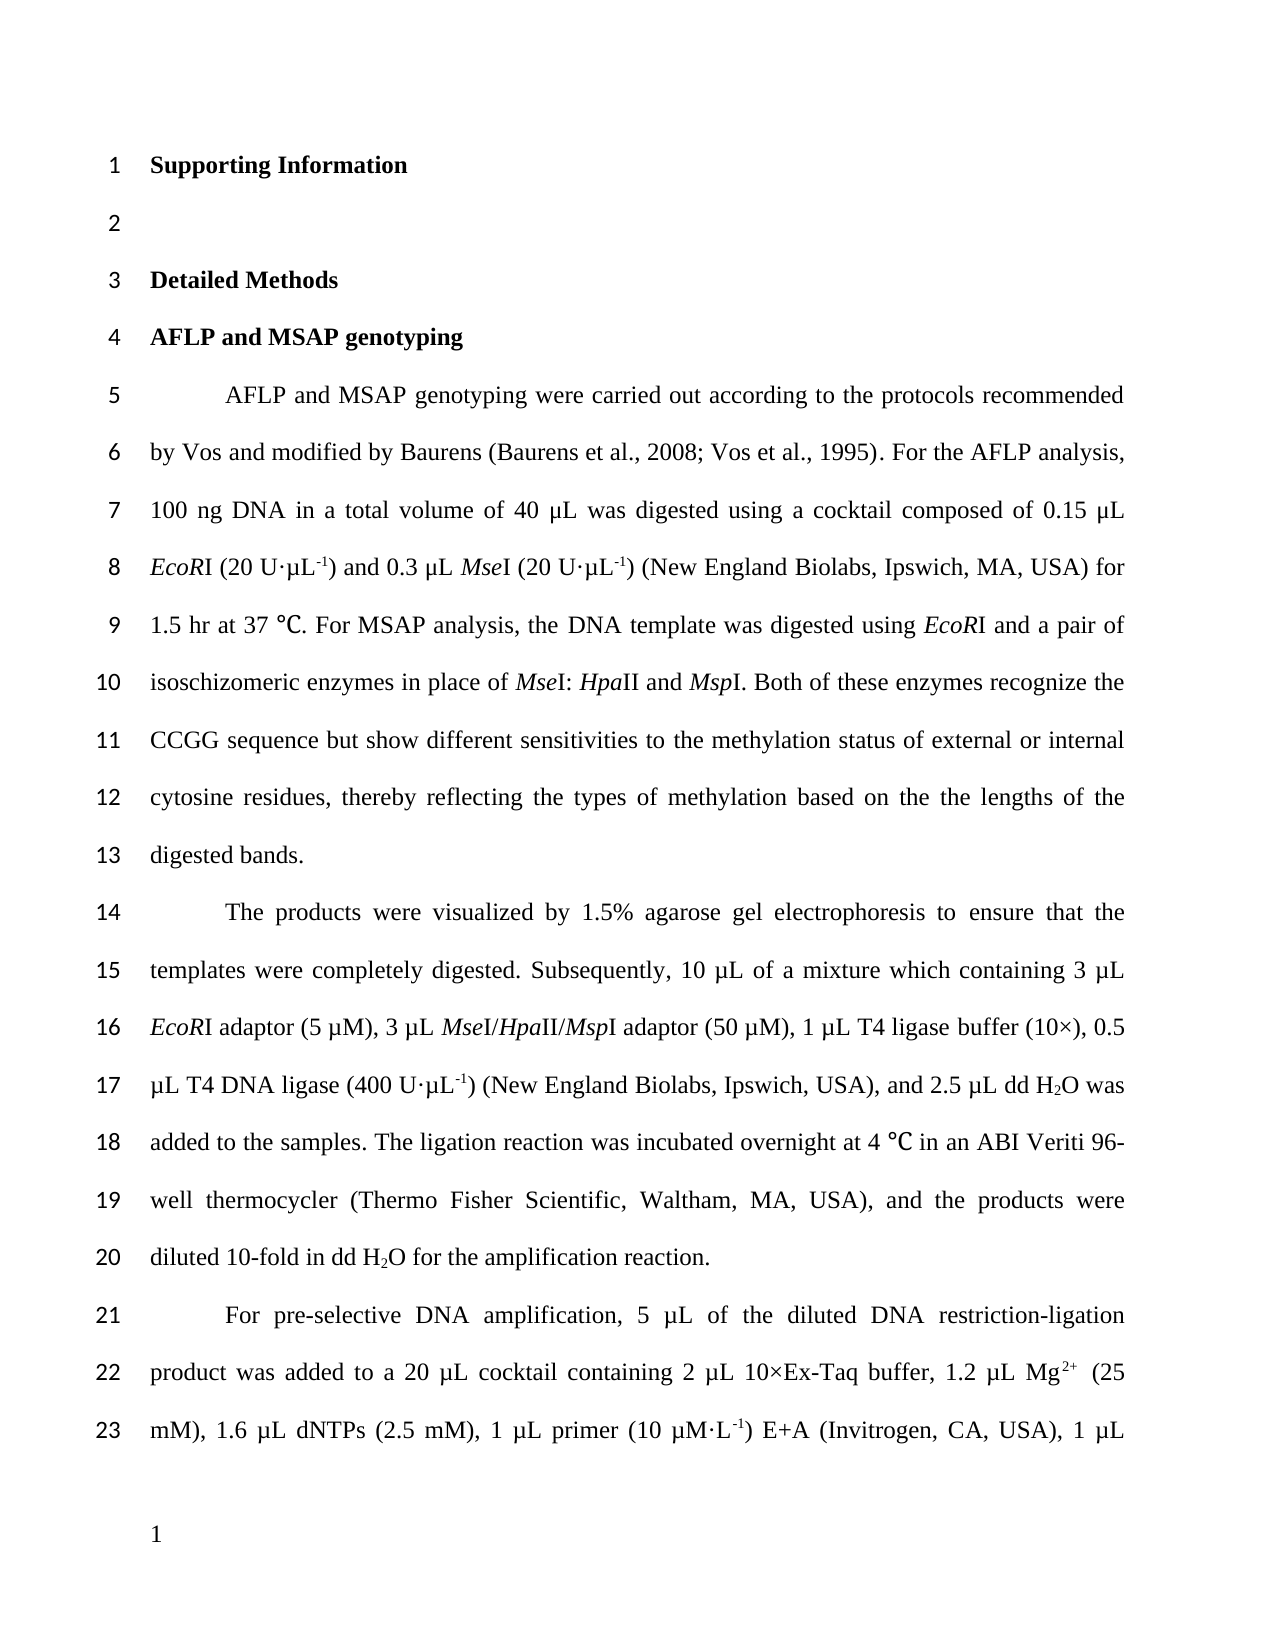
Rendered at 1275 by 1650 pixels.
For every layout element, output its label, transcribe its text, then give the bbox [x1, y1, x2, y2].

text AFLP and MSAP genotyping were carried out according to the protocols recommended by Vos and modified by Baurens (Baurens et al., 2008; Vos et al., 1995). For the AFLP analysis, 100 ng DNA in a total volume of 40 μL was digested using a cocktail composed of 0.15 μL EcoRI (20 U·µL-1) and 0.3 μL MseI (20 U·µL-1) (New England Biolabs, Ipswich, MA, USA) for 1.5 hr at 37 ℃. For MSAP analysis, the DNA template was digested using EcoRI and a pair of isoschizomeric enzymes in place of MseI: HpaII and MspI. Both of these enzymes recognize the CCGG sequence but show different sensitivities to the methylation status of external or internal cytosine residues, thereby reflecting the types of methylation based on the the lengths of the digested bands. [150, 380, 1125, 869]
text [150, 1300, 1125, 1444]
text Detailed Methods [150, 265, 1125, 294]
text Supporting Information [150, 150, 1125, 179]
text The products were visualized by 1.5% agarose gel electrophoresis to ensure that the templates were completely digested. Subsequently, 10 µL of a mixture which containing 3 µL EcoRI adaptor (5 µM), 3 µL MseI/HpaII/MspI adaptor (50 µM), 1 µL T4 ligase buffer (10×), 0.5 µL T4 DNA ligase (400 U·µL-1) (New England Biolabs, Ipswich, USA), and 2.5 µL dd H2O was added to the samples. The ligation reaction was incubated overnight at 4 ℃ in an ABI Veriti 96-well thermocycler (Thermo Fisher Scientific, Waltham, MA, USA), and the products were diluted 10-fold in dd H2O for the amplification reaction. [150, 897, 1125, 1271]
text AFLP and MSAP genotyping [150, 322, 1125, 351]
